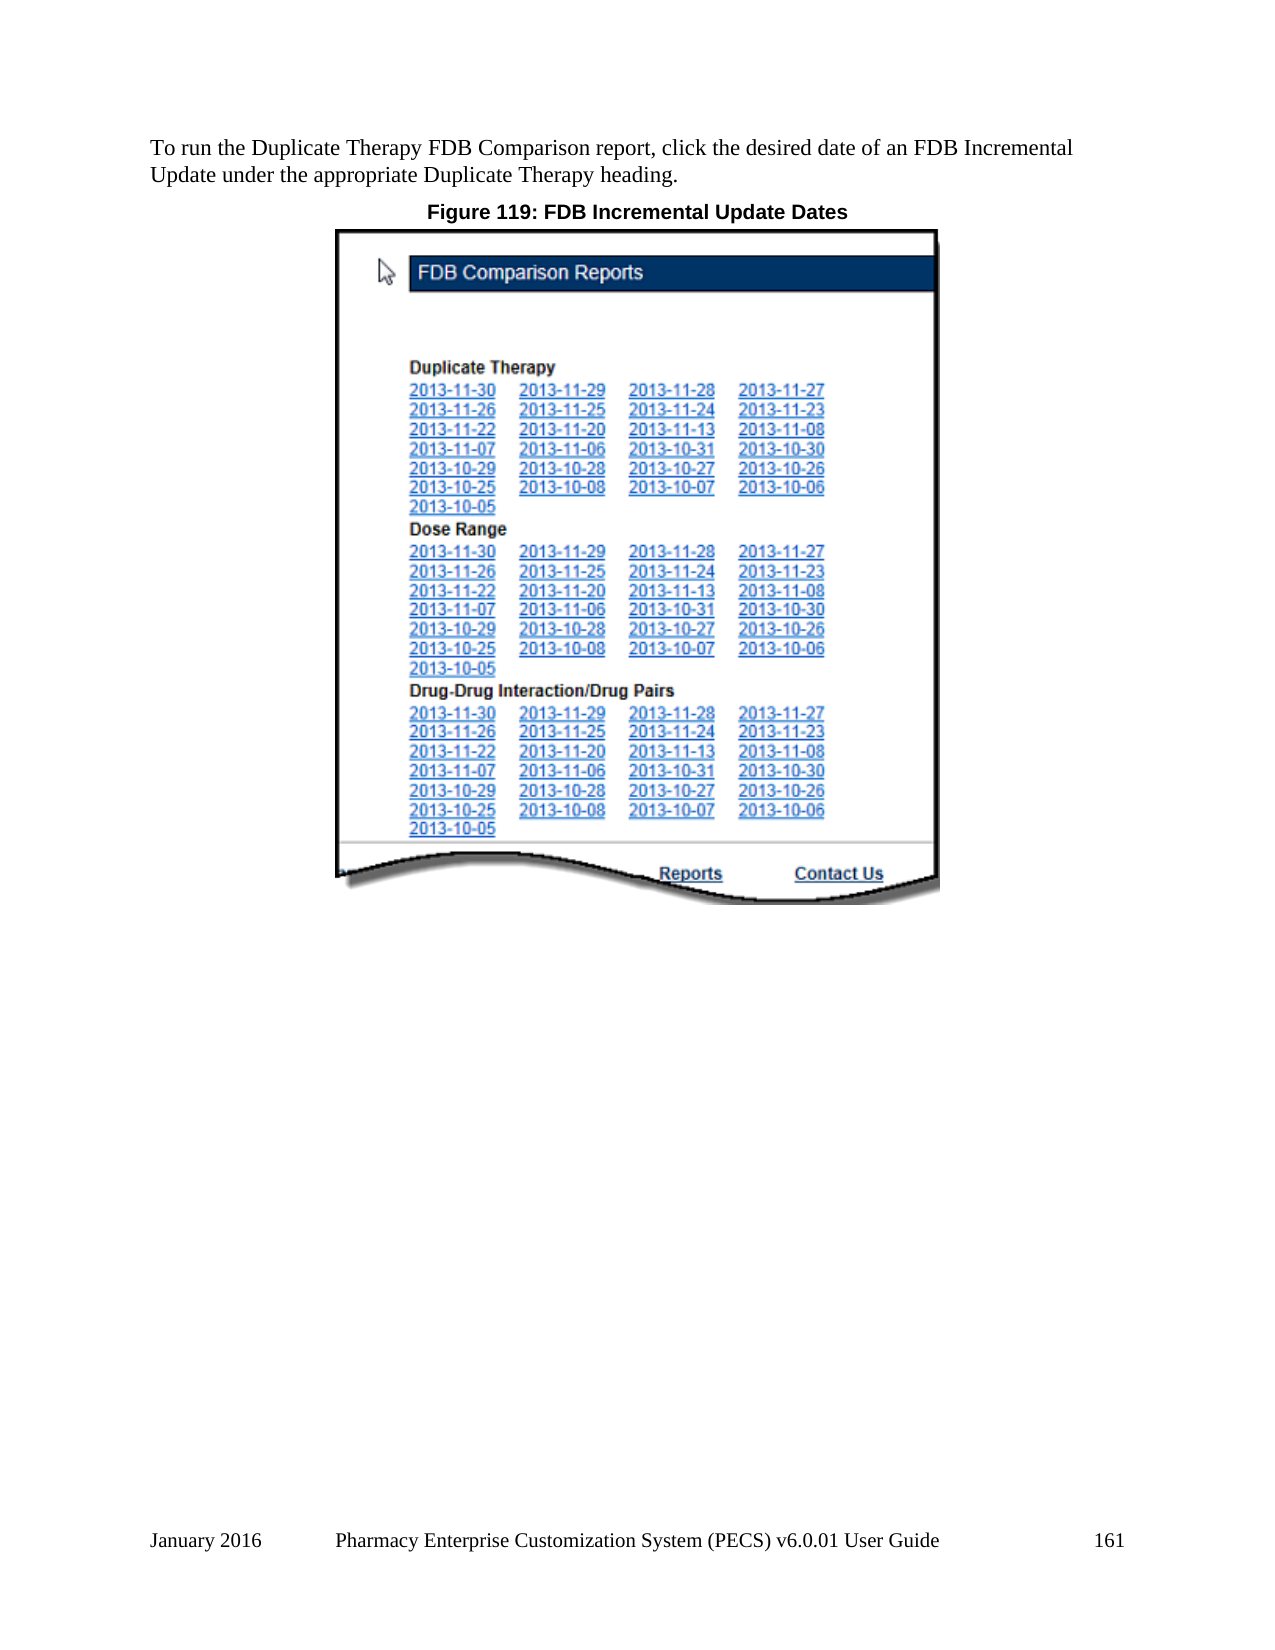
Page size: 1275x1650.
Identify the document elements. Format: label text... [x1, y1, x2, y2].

picture [335, 229, 940, 905]
text To run the Duplicate Therapy FDB Comparison report, click the desired date of an FDB Incremental Update under the appropriate Duplicate Therapy heading. [150, 134, 1125, 187]
